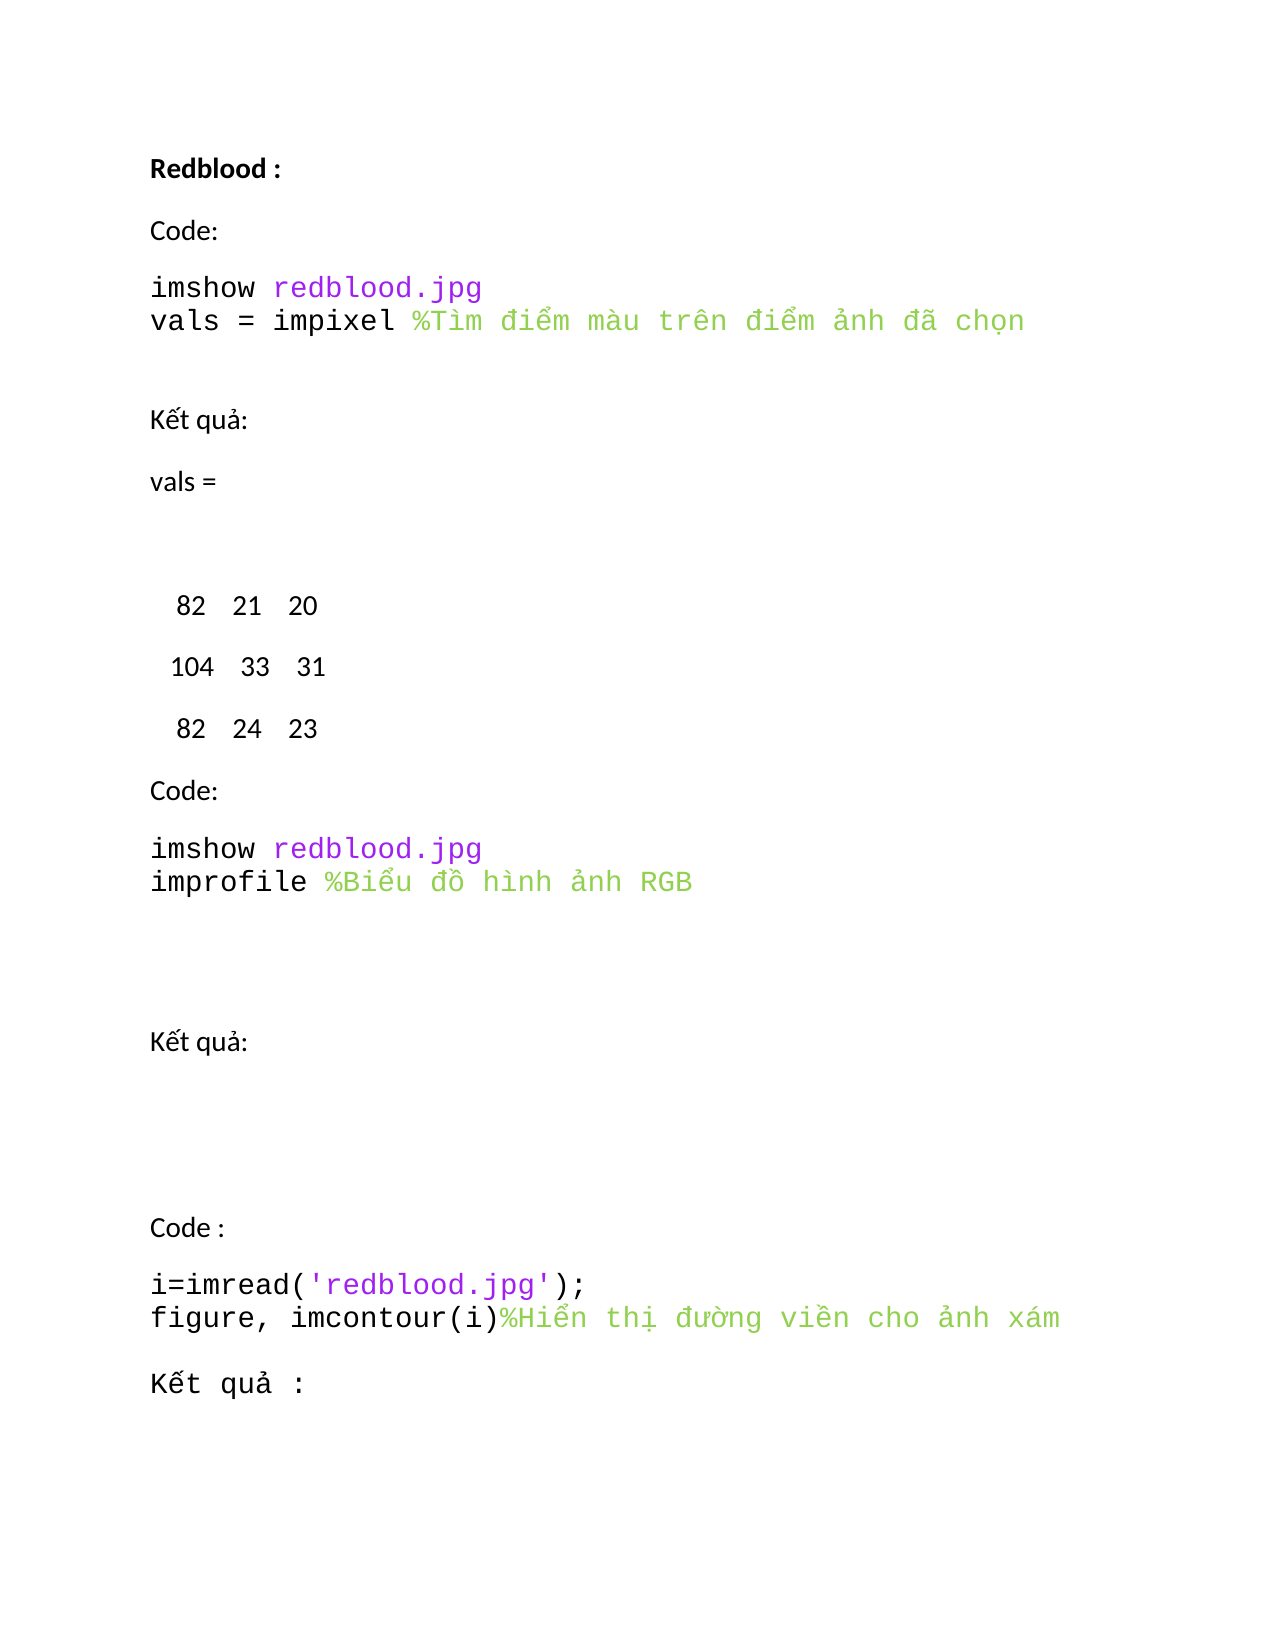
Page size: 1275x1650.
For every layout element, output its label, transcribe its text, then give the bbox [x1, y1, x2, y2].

text Code : [150, 1209, 1125, 1244]
text Kết quả : [150, 1369, 1125, 1402]
text Kết quả: [150, 401, 1125, 437]
text improfile %Biểu đồ hình ảnh RGB [150, 867, 1125, 900]
text vals = [150, 463, 1125, 499]
text Code: [150, 212, 1125, 247]
text 82 24 23 [150, 710, 1125, 746]
text figure, imcontour(i)%Hiển thị đường viền cho ảnh xám [150, 1303, 1125, 1336]
text imshow redblood.jpg [150, 273, 1125, 307]
text imshow redblood.jpg [150, 834, 1125, 867]
text Redblood : [150, 150, 1125, 186]
text i=imread('redblood.jpg'); [150, 1270, 1125, 1303]
text Kết quả: [150, 1023, 1125, 1059]
text vals = impixel %Tìm điểm màu trên điểm ảnh đã chọn [150, 307, 1125, 339]
text 82 21 20 [150, 587, 1125, 622]
text 104 33 31 [150, 648, 1125, 684]
text Code: [150, 772, 1125, 808]
